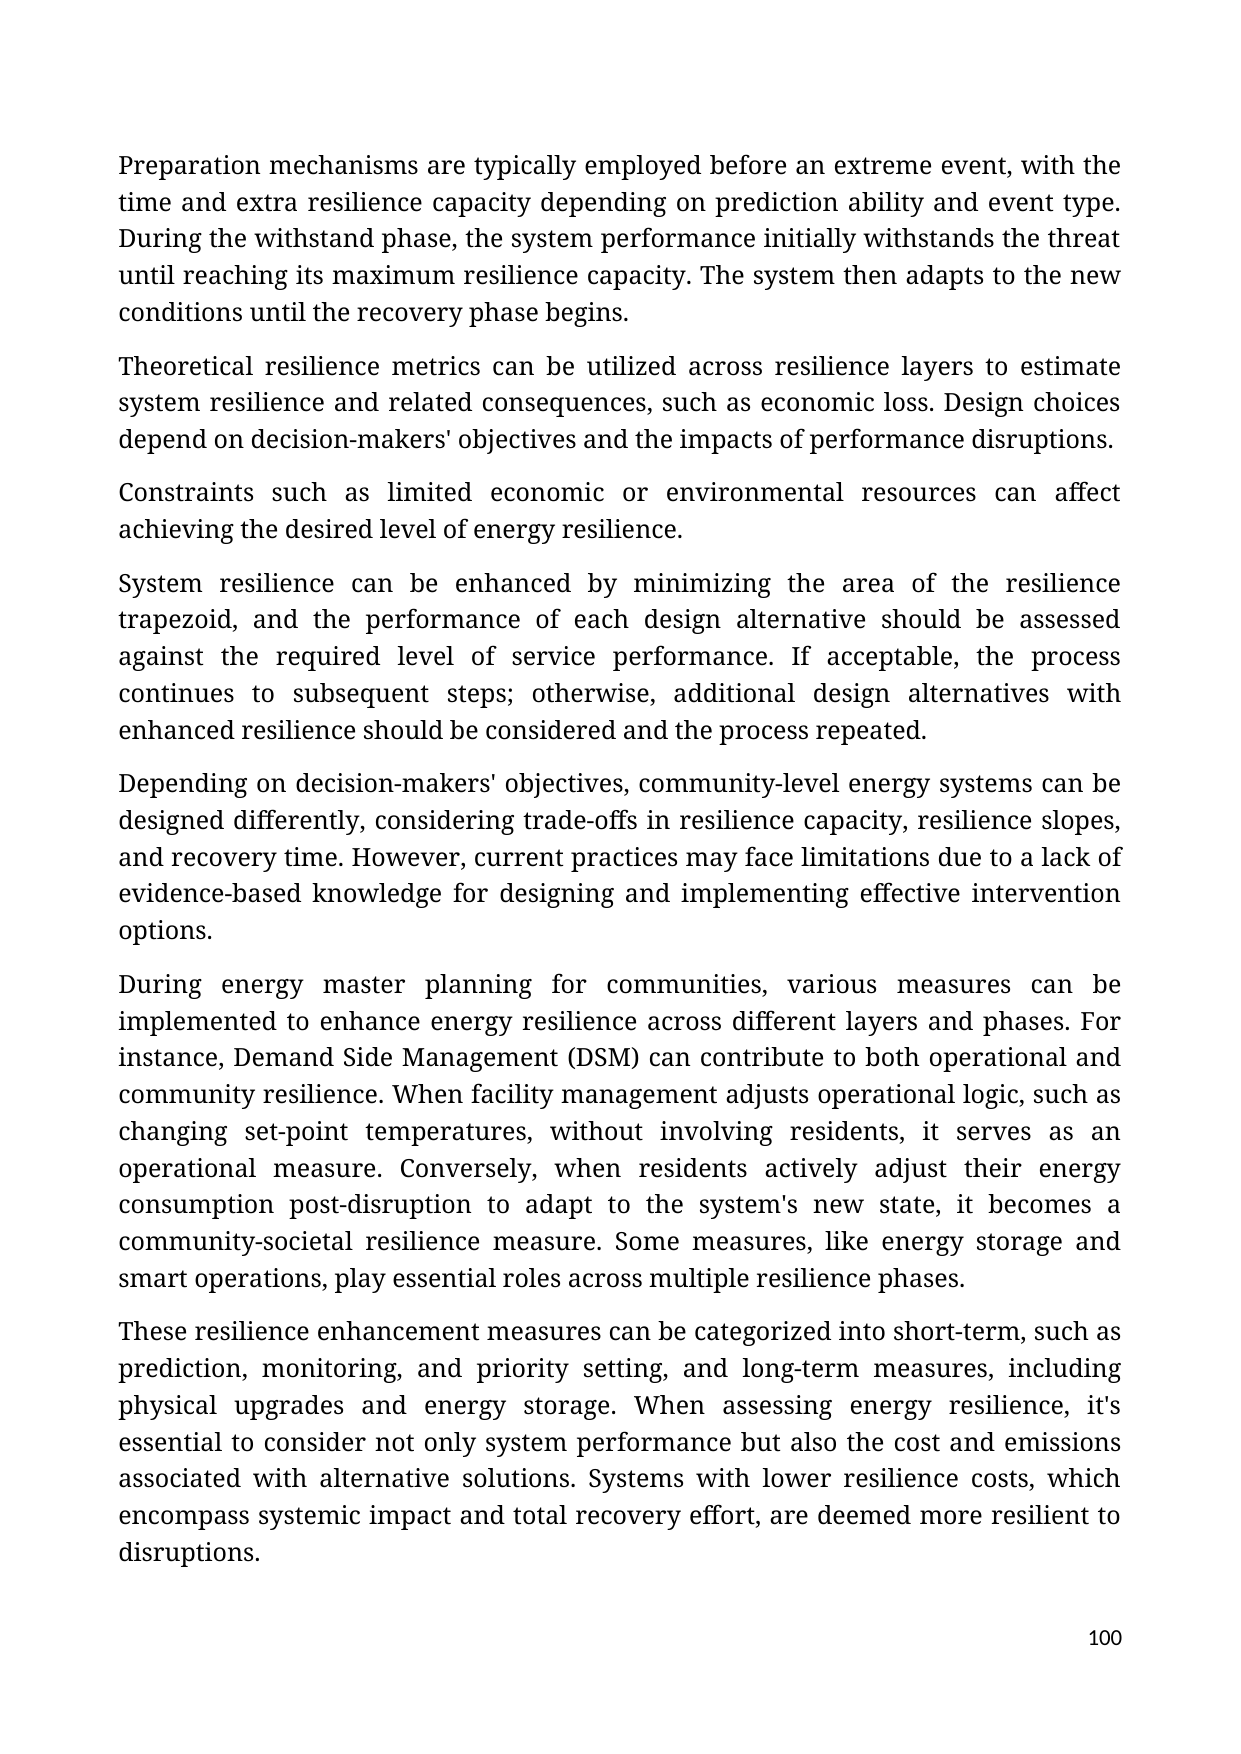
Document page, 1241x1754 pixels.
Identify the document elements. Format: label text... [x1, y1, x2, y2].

text During energy master planning for communities, various measures can be implemented to enhance energy resilience across different layers and phases. For instance, Demand Side Management (DSM) can contribute to both operational and community resilience. When facility management adjusts operational logic, such as changing set-point temperatures, without involving residents, it serves as an operational measure. Conversely, when residents actively adjust their energy consumption post-disruption to adapt to the system's new state, it becomes a community-societal resilience measure. Some measures, like energy storage and smart operations, play essential roles across multiple resilience phases. [118, 966, 1122, 1294]
text Preparation mechanisms are typically employed before an extreme event, with the time and extra resilience capacity depending on prediction ability and event type. During the withstand phase, the system performance initially withstands the threat until reaching its maximum resilience capacity. The system then adapts to the new conditions until the recovery phase begins. [118, 148, 1122, 329]
text Depending on decision-makers' objectives, community-level energy systems can be designed differently, considering trade-offs in resilience capacity, resilience slopes, and recovery time. However, current practices may face limitations due to a lack of evidence-based knowledge for designing and implementing effective intervention options. [118, 766, 1122, 947]
text System resilience can be enhanced by minimizing the area of the resilience trapezoid, and the performance of each design alternative should be assessed against the required level of service performance. If acceptable, the process continues to subsequent steps; otherwise, additional design alternatives with enhanced resilience should be considered and the process repeated. [118, 565, 1122, 746]
text These resilience enhancement measures can be categorized into short-term, such as prediction, monitoring, and priority setting, and long-term measures, including physical upgrades and energy storage. When assessing energy resilience, it's essential to consider not only system performance but also the cost and emissions associated with alternative solutions. Systems with lower resilience costs, which encompass systemic impact and total recovery effort, are deemed more resilient to disruptions. [118, 1314, 1122, 1569]
text Theoretical resilience metrics can be utilized across resilience layers to estimate system resilience and related consequences, such as economic loss. Design choices depend on decision-makers' objectives and the impacts of performance disruptions. [118, 348, 1122, 456]
text Constraints such as limited economic or environmental resources can affect achieving the desired level of energy resilience. [118, 475, 1122, 546]
